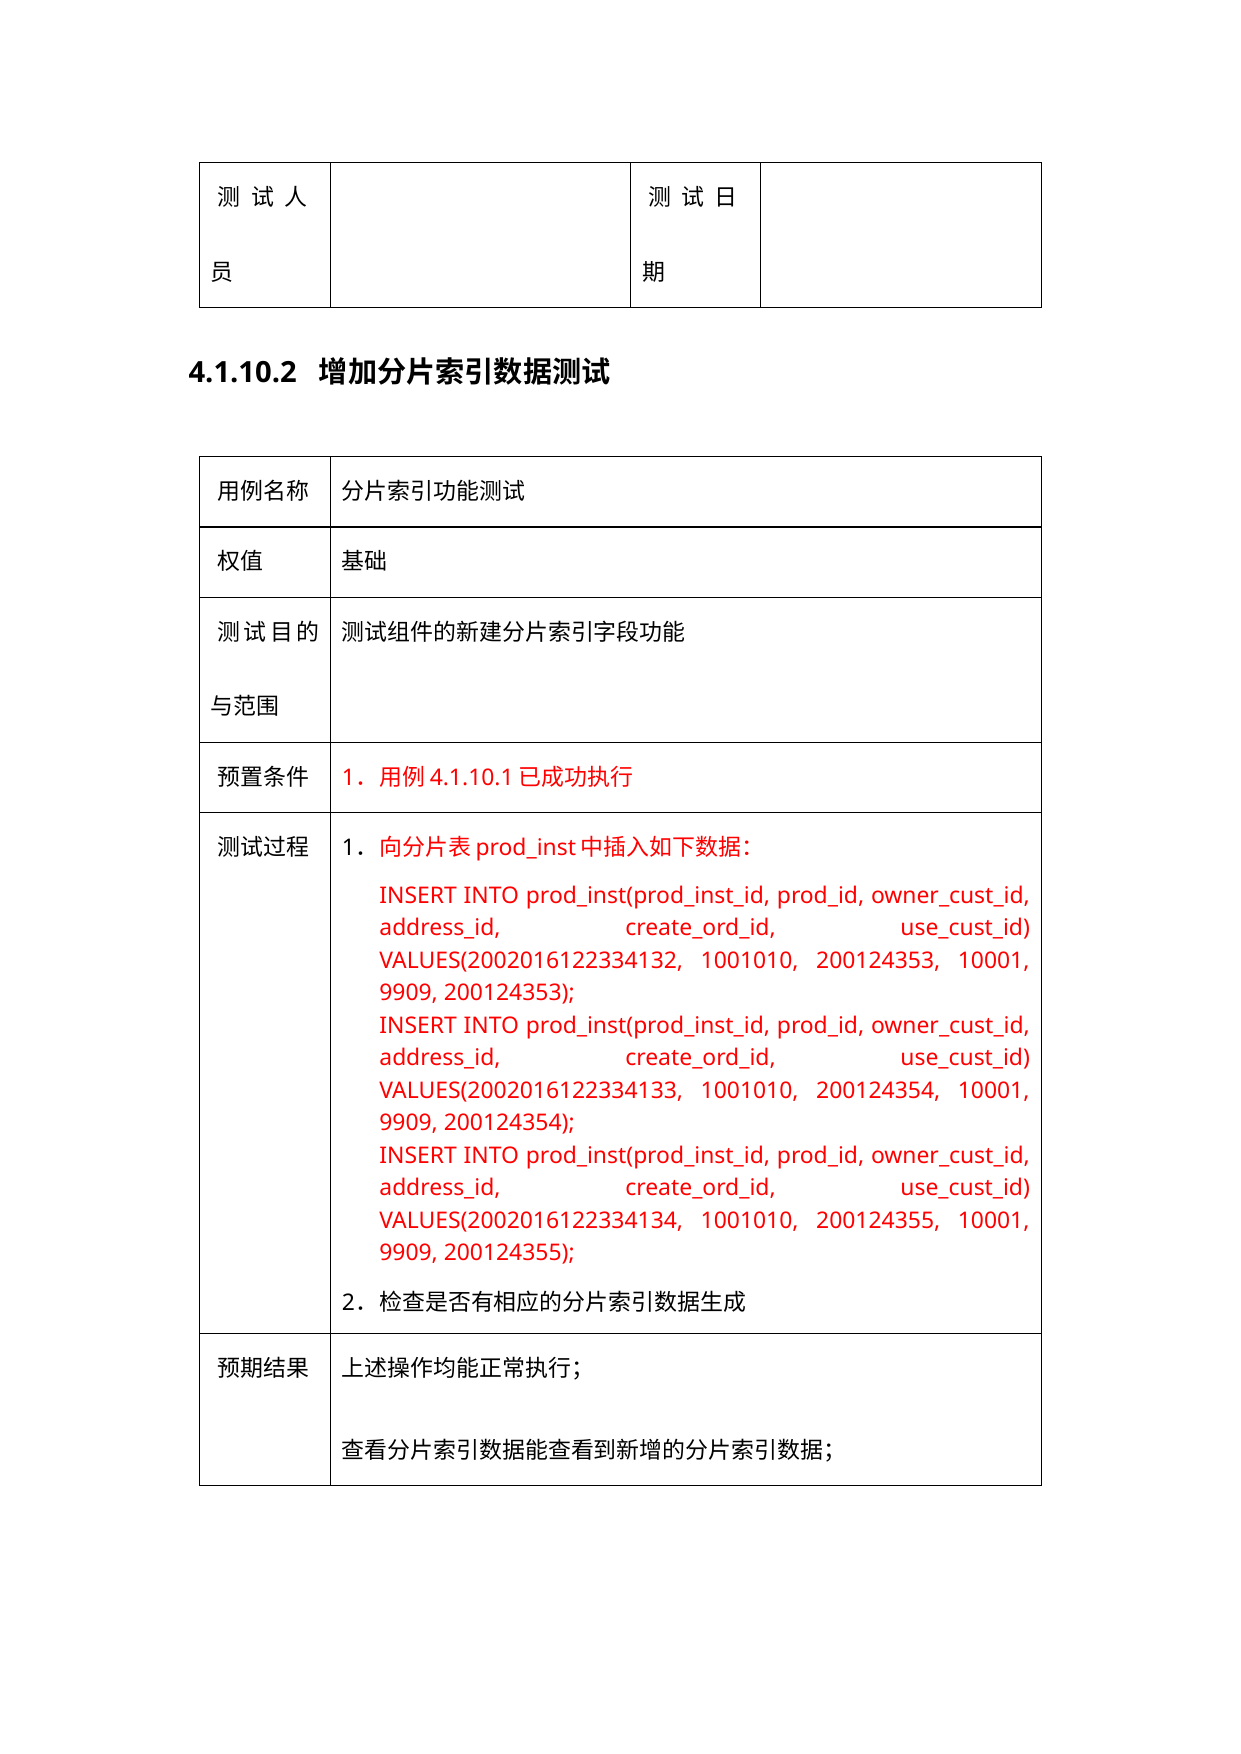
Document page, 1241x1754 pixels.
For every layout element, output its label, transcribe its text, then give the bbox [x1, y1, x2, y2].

table_cell 预置条件 [200, 743, 330, 812]
table_header 分片索引功能测试 [331, 457, 1041, 526]
table_cell 用例4.1.10.1已成功执行 [331, 743, 1041, 812]
table_cell 向分片表prod_inst中插入如下数据： INSERT INTO prod_inst(prod_inst_id, prod_id, owner_cust_id, address_id, create_ord_id, use_cust_id) VALUES(2002016122334132, 1001010, 200124353, 10001, 9909, 200124353); INSERT INTO prod_inst(prod_inst_id, prod_id, owner_cust_id, address_id, create_ord_id, use_cust_id) VALUES(2002016122334133, 1001010, 200124354, 10001, 9909, 200124354); INSERT INTO prod_inst(prod_inst_id, prod_id, owner_cust_id, address_id, create_ord_id, use_cust_id) VALUES(2002016122334134, 1001010, 200124355, 10001, 9909, 200124355); 检查是否有相应的分片索引数据生成 [331, 813, 1041, 1333]
table_cell 测试过程 [200, 813, 330, 1333]
table_cell 上述操作均能正常执行； 查看分片索引数据能查看到新增的分片索引数据； [331, 1334, 1041, 1485]
table_cell 基础 [331, 528, 1041, 597]
table_cell 测试人员 [200, 163, 330, 307]
table_cell [331, 163, 630, 307]
table_cell 预期结果 [200, 1334, 330, 1485]
table_cell [761, 163, 1041, 307]
subtitle 增加分片索引数据测试 [188, 337, 1053, 402]
table_cell 测试组件的新建分片索引字段功能 [331, 598, 1041, 742]
table_cell 权值 [200, 528, 330, 597]
table_header 用例名称 [200, 457, 330, 526]
table_cell 测试日期 [631, 163, 760, 307]
table_cell 测试目的与范围 [200, 598, 330, 742]
